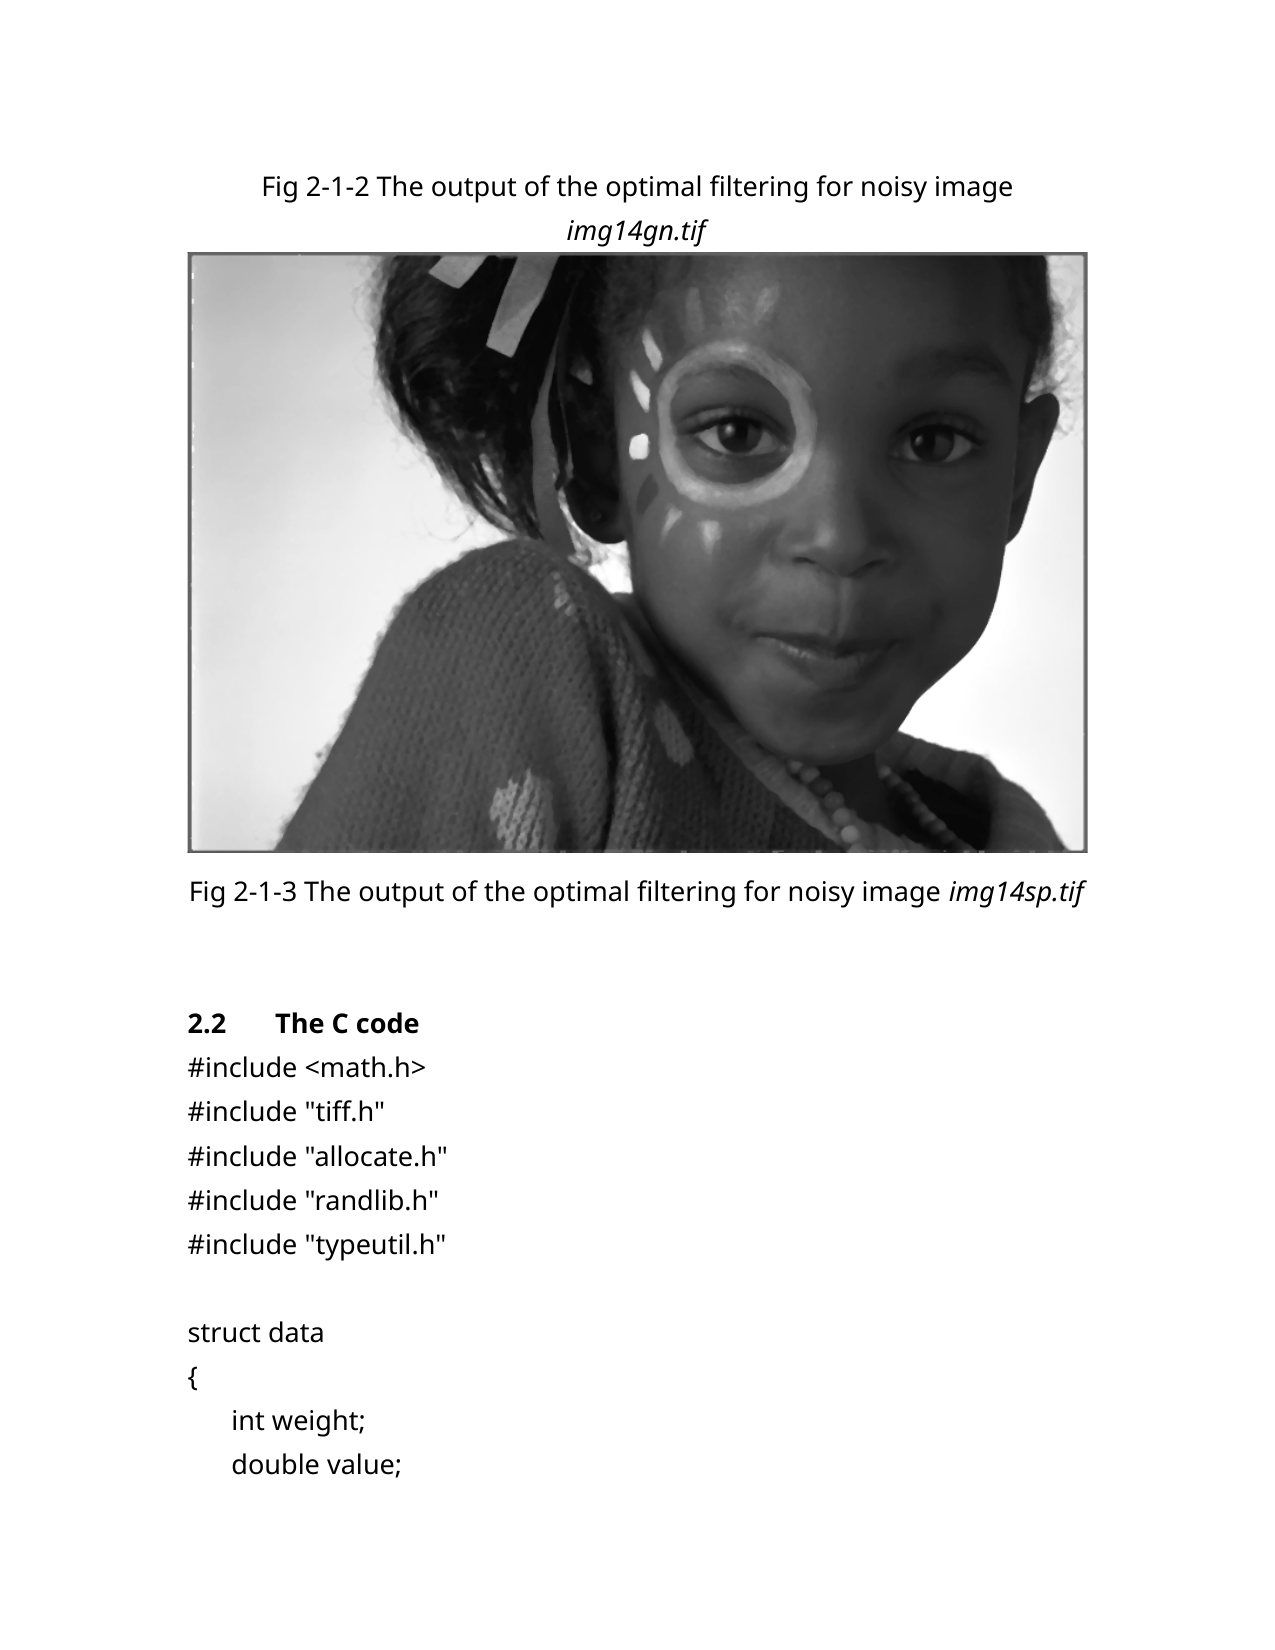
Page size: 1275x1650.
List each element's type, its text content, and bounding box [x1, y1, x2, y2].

text int weight; [187, 1398, 1087, 1442]
text #include <math.h> [187, 1045, 1087, 1089]
text #include "tiff.h" [187, 1089, 1087, 1133]
text #include "typeutil.h" [187, 1222, 1087, 1266]
text double value; [187, 1442, 1087, 1486]
text #include "randlib.h" [187, 1177, 1087, 1222]
text #include "allocate.h" [187, 1133, 1087, 1177]
text struct data [187, 1310, 1087, 1354]
text Fig 2-1-3 The output of the optimal filtering for noisy image img14sp.tif [187, 869, 1087, 913]
text { [187, 1354, 1087, 1398]
picture [187, 252, 1088, 853]
text 2.2 The C code [187, 1001, 1087, 1045]
text Fig 2-1-2 The output of the optimal filtering for noisy image img14gn.tif [187, 164, 1087, 252]
